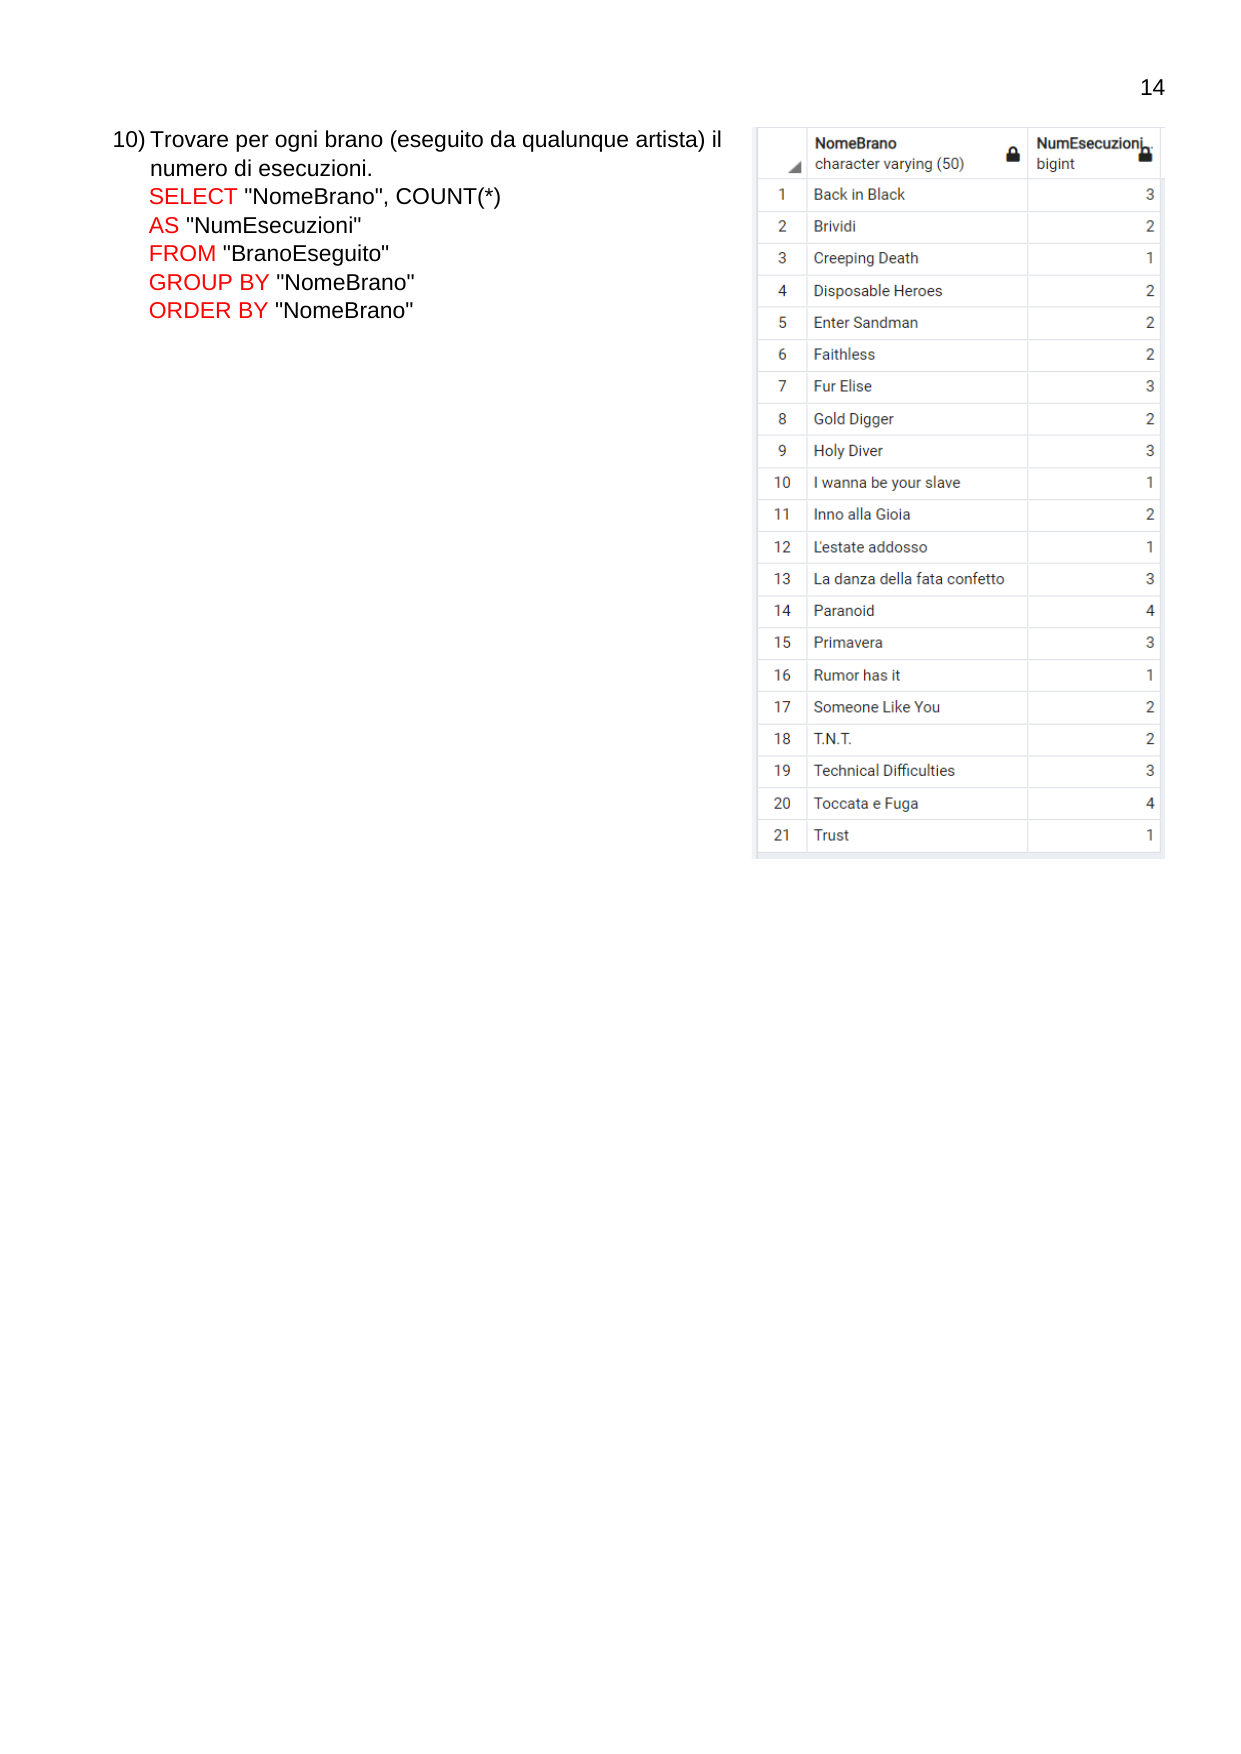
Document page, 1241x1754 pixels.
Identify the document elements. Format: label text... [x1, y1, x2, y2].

text AS "NumEsecuzioni" [149, 212, 751, 238]
text GROUP BY "NomeBrano" [149, 269, 751, 295]
text ORDER BY "NomeBrano" [149, 297, 751, 323]
text SELECT "NomeBrano", COUNT(*) [149, 183, 751, 210]
list Trovare per ogni brano (eseguito da qualunque artista) il numero di esecuzioni. [112, 126, 1165, 181]
picture [751, 127, 1166, 859]
text FROM "BranoEseguito" [149, 240, 751, 267]
